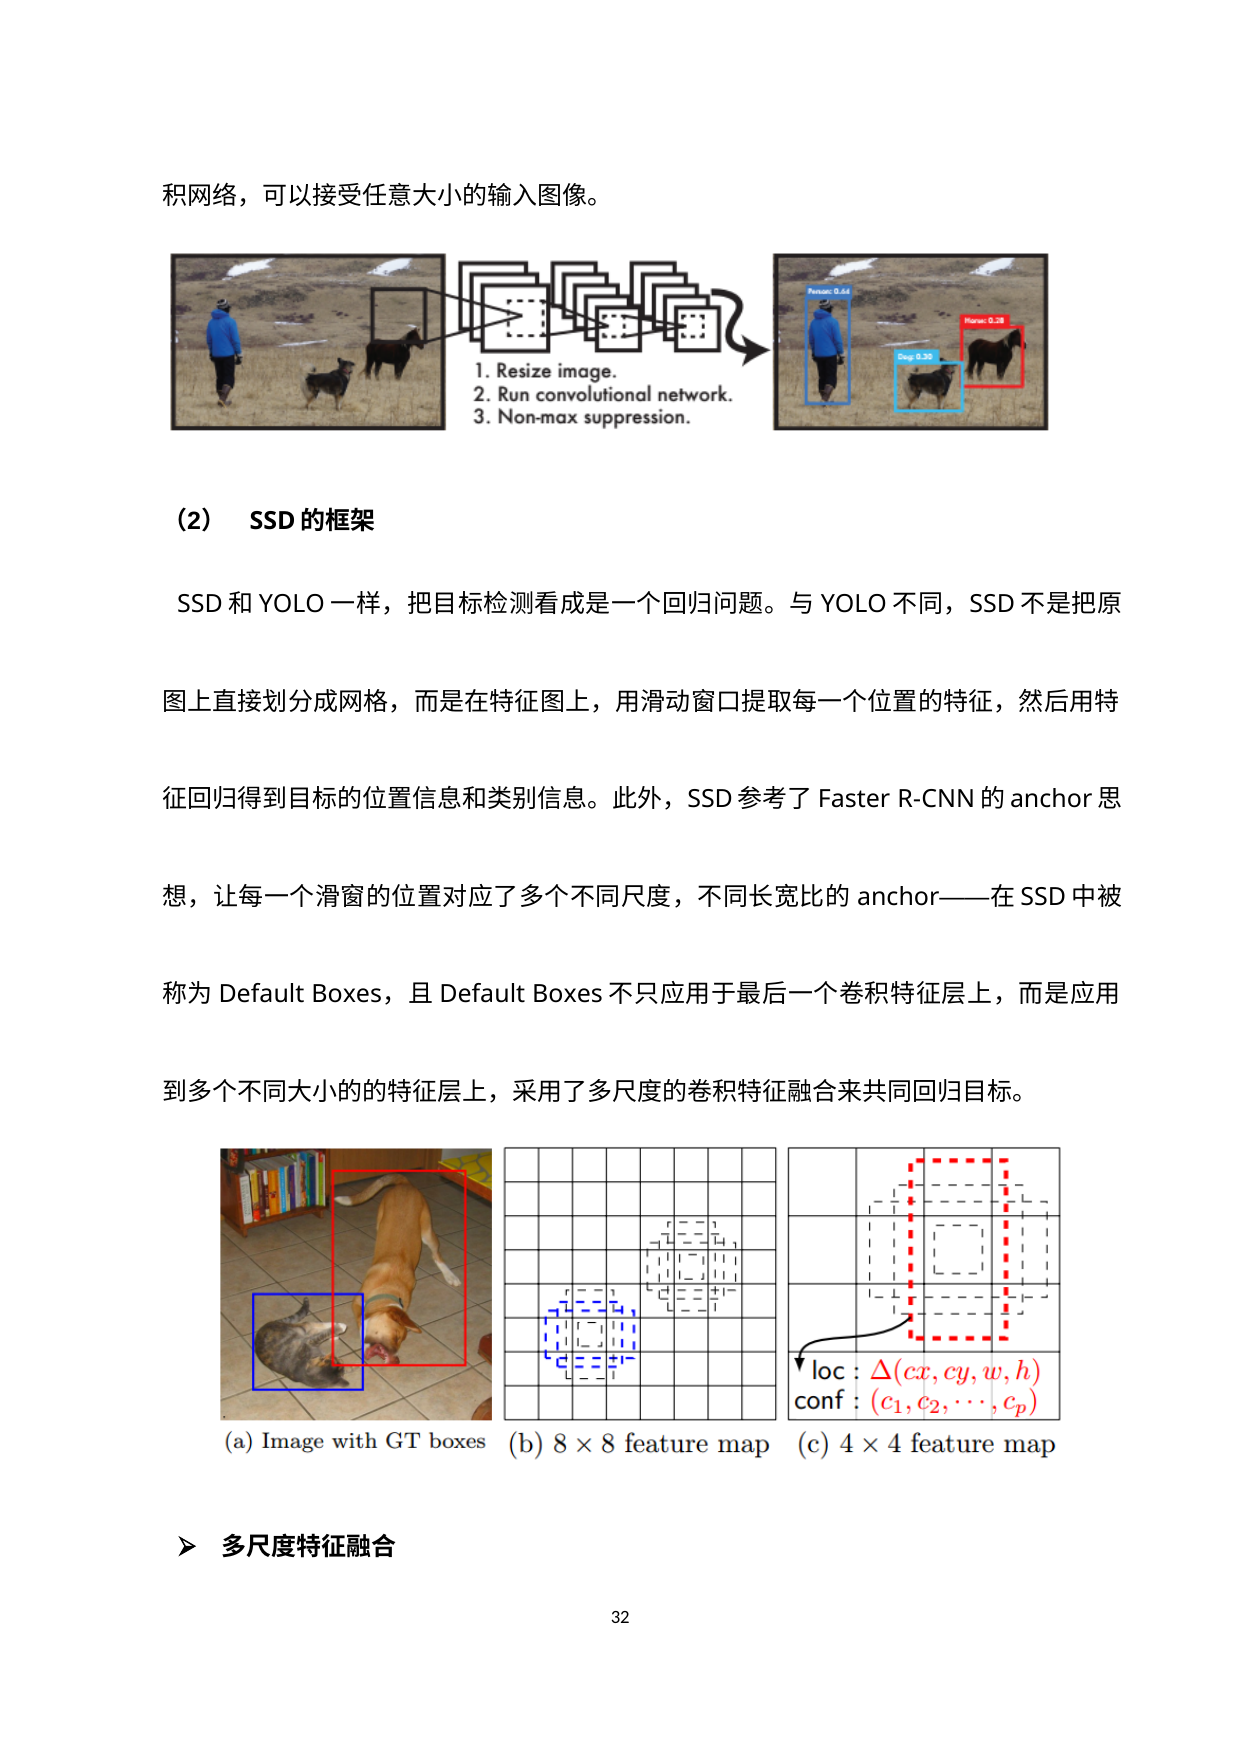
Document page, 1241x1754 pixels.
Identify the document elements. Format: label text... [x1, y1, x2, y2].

list 多尺度特征融合 [177, 1512, 1122, 1577]
picture [213, 1140, 1071, 1468]
list SSD的框架 [162, 486, 1122, 551]
picture [161, 244, 1061, 443]
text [162, 161, 1122, 226]
text SSD和YOLO一样，把目标检测看成是一个回归问题。与YOLO不同，SSD不是把原图上直接划分成网格，而是在特征图上，用滑动窗口提取每一个位置的特征，然后用特征回归得到目标的位置信息和类别信息。此外，SSD参考了Faster R-CNN的anchor思想，让每一个滑窗的位置对应了多个不同尺度，不同长宽比的anchor——在SSD中被称为Default Boxes，且Default Boxes不只应用于最后一个卷积特征层上，而是应用到多个不同大小的的特征层上，采用了多尺度的卷积特征融合来共同回归目标。 [162, 569, 1122, 1122]
